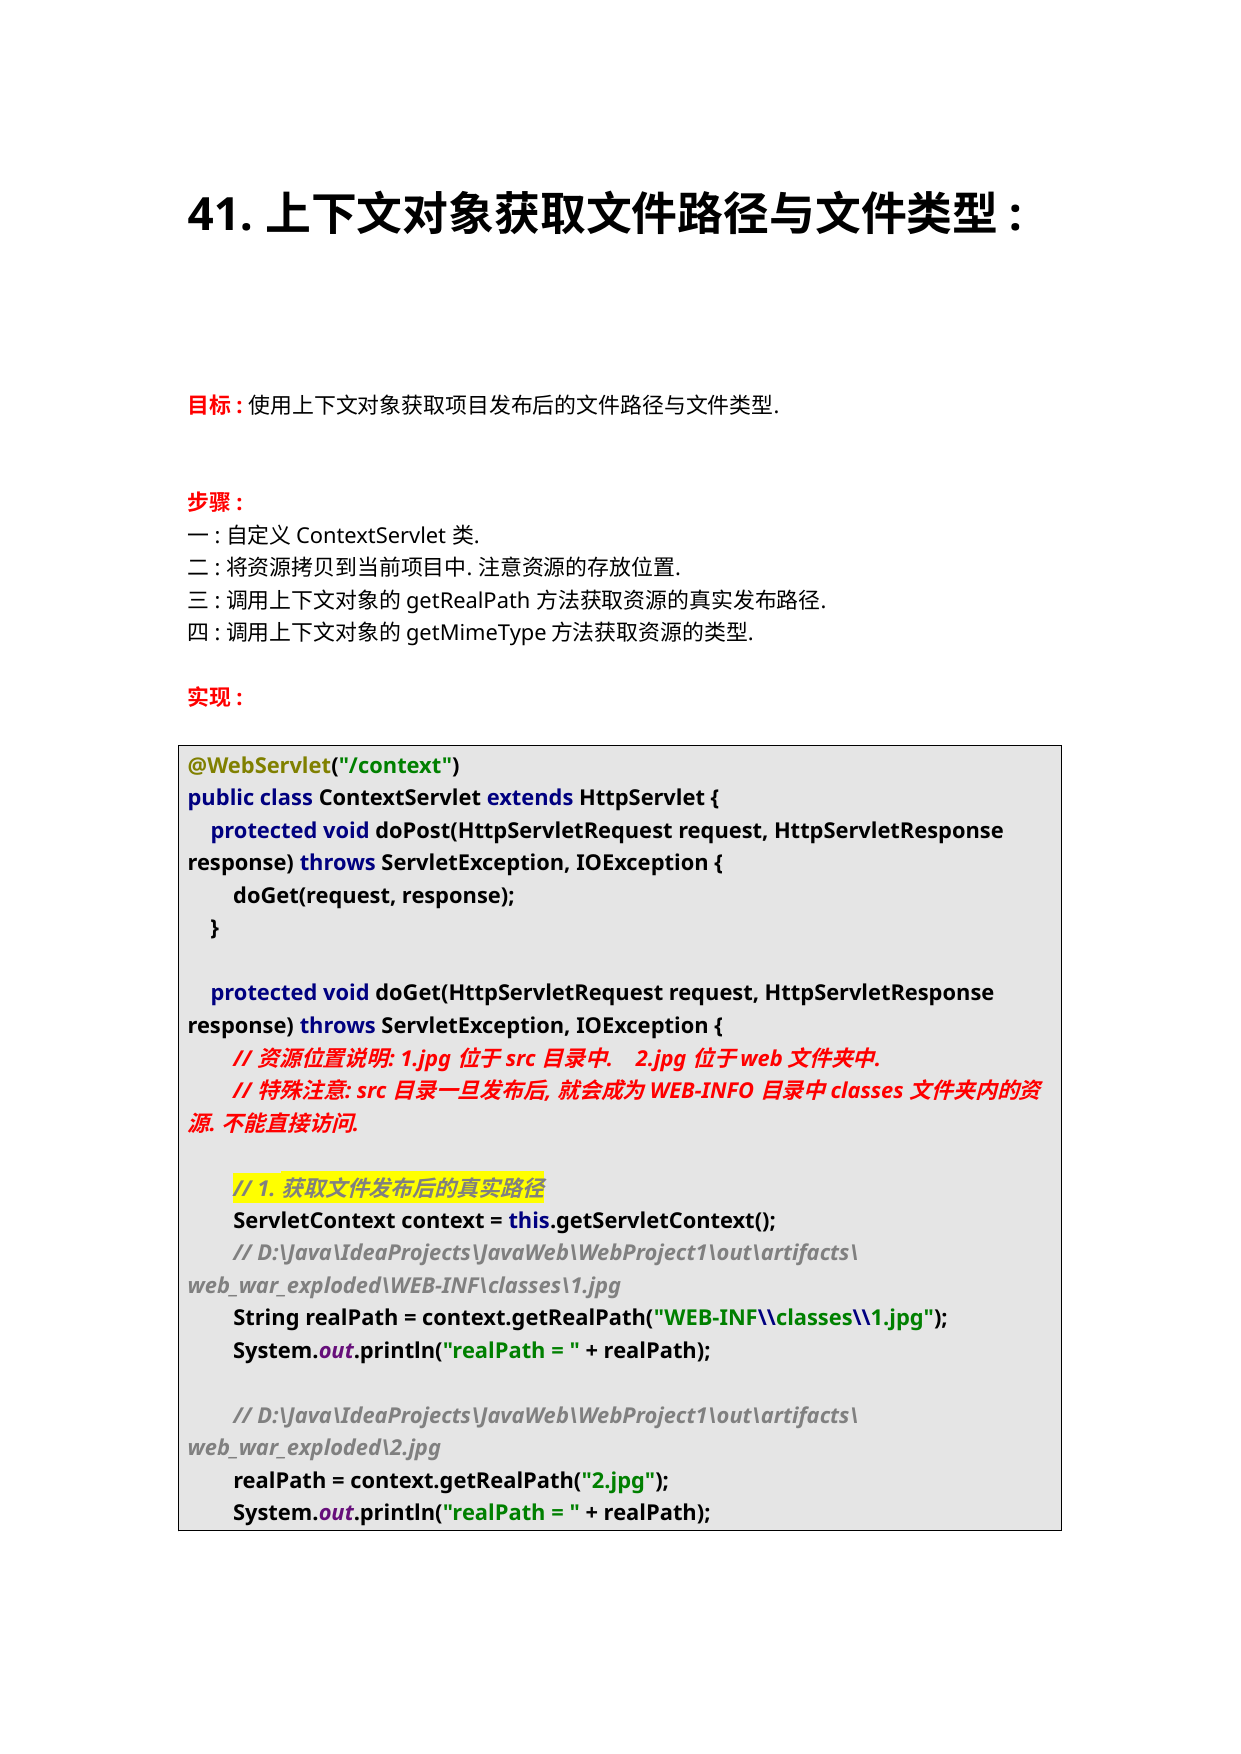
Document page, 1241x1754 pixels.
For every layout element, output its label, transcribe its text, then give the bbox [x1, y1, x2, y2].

text 三 : 调用上下文对象的 getRealPath 方法获取资源的真实发布路径. [187, 583, 1053, 615]
text 二 : 将资源拷贝到当前项目中. 注意资源的存放位置. [187, 550, 1053, 583]
text 步骤 : [187, 485, 1053, 518]
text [179, 746, 1061, 1530]
text 目标 : 使用上下文对象获取项目发布后的文件路径与文件类型. [187, 388, 1053, 420]
text 实现 : [187, 680, 1053, 713]
subtitle 41. 上下文对象获取文件路径与文件类型 : [187, 162, 1053, 259]
text 一 : 自定义ContextServlet 类. [187, 518, 1053, 550]
text 四 : 调用上下文对象的 getMimeType方法获取资源的类型. [187, 615, 1053, 648]
